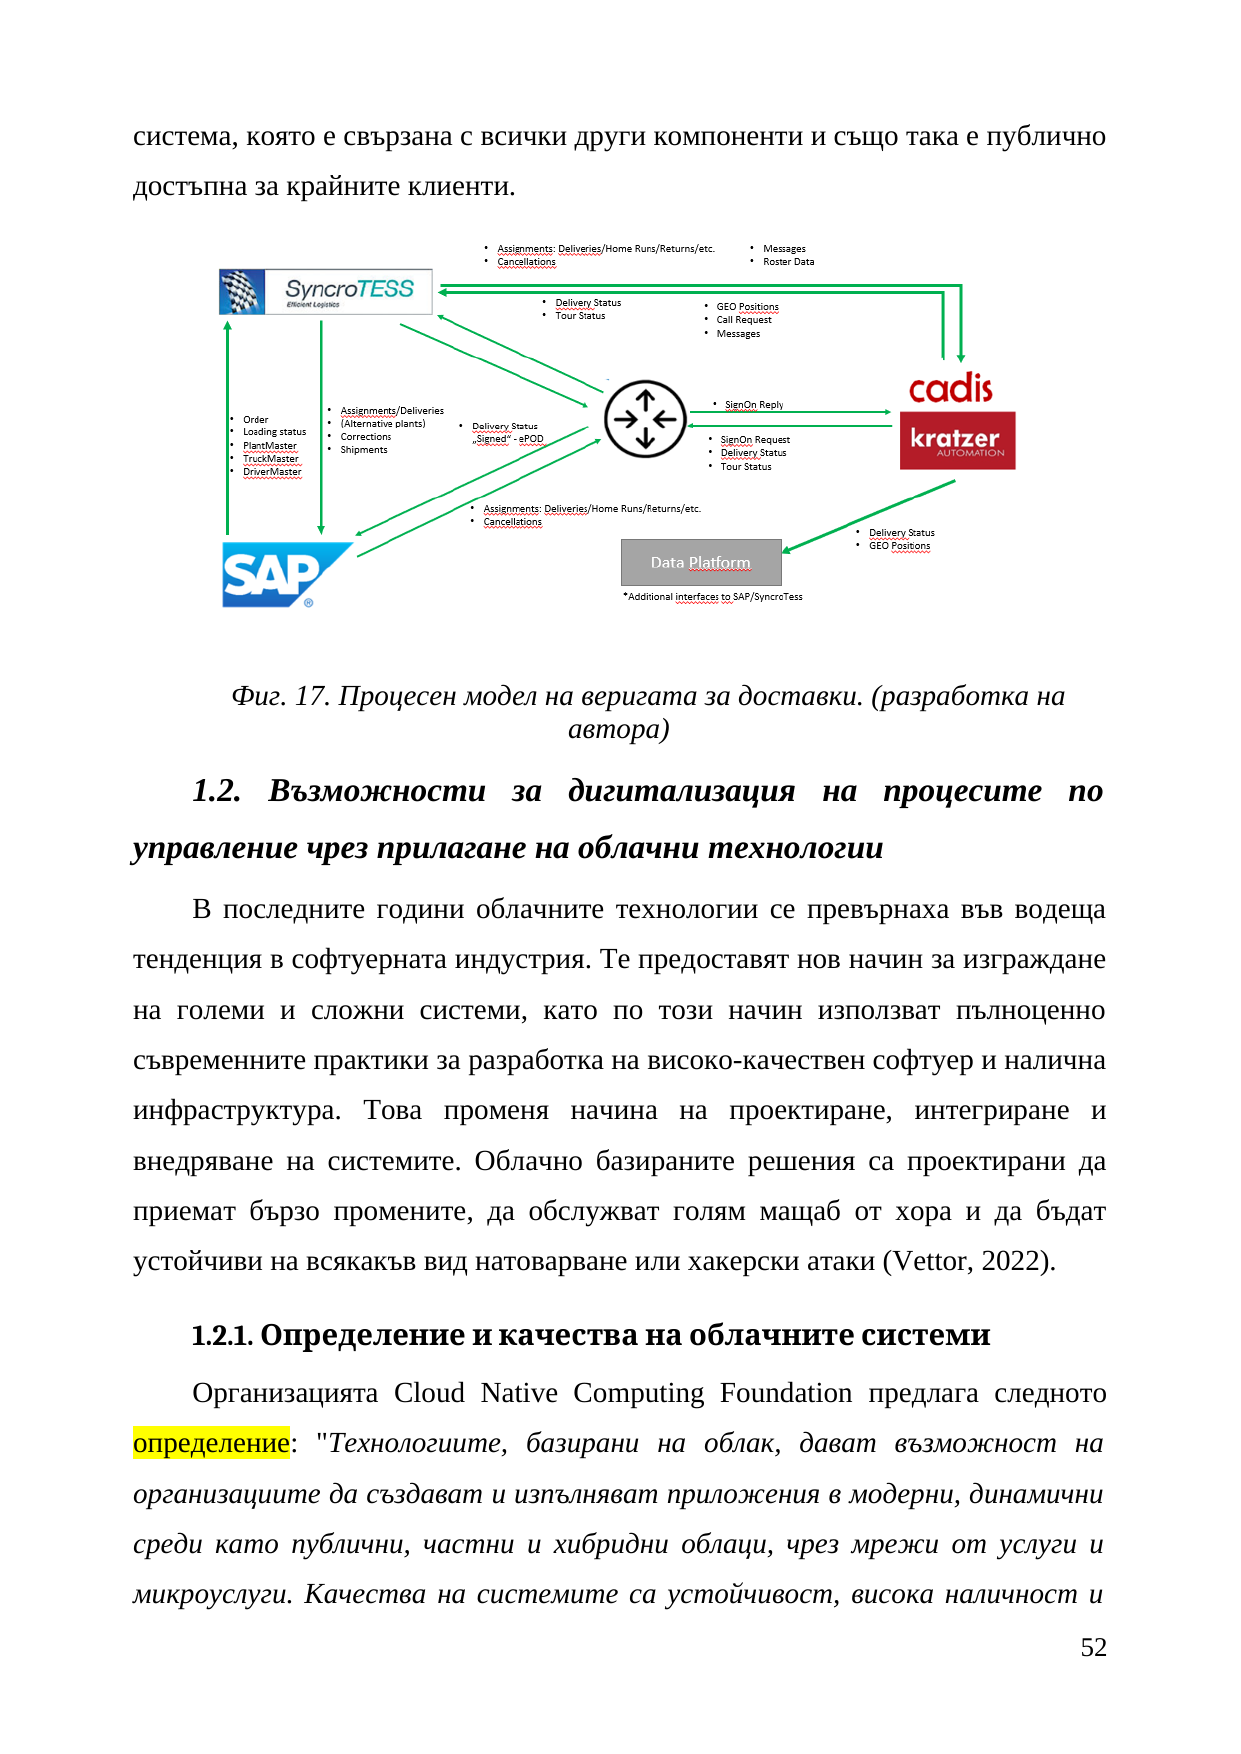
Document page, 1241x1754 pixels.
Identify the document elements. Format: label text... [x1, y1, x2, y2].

picture [192, 218, 1044, 638]
subtitle 1.2. Възможности за дигитализация на процесите по управление чрез прилагане на облачни технологии [133, 770, 1107, 866]
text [133, 118, 1107, 202]
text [133, 1375, 1107, 1610]
title Фиг. 17. Процесен модел на веригата за доставки. (разработка на автора) [133, 678, 1107, 745]
subtitle 1.2.1. Определение и качества на облачните системи [133, 1319, 1107, 1352]
text В последните години облачните технологии се превърнаха във водеща тенденция в софтуерната индустрия. Те предоставят нов начин за изграждане на големи и сложни системи, като по този начин използват пълноценно съвременните практики за разработка на високо-качествен софтуер и налична инфраструктура. Това променя начина на проектиране, интегриране и внедряване на системите. Облачно базираните решения са проектирани да приемат бързо промените, да обслужват голям мащаб от хора и да бъдат устойчиви на всякакъв вид натоварване или хакерски атаки (Vettor, 2022). [133, 891, 1107, 1277]
